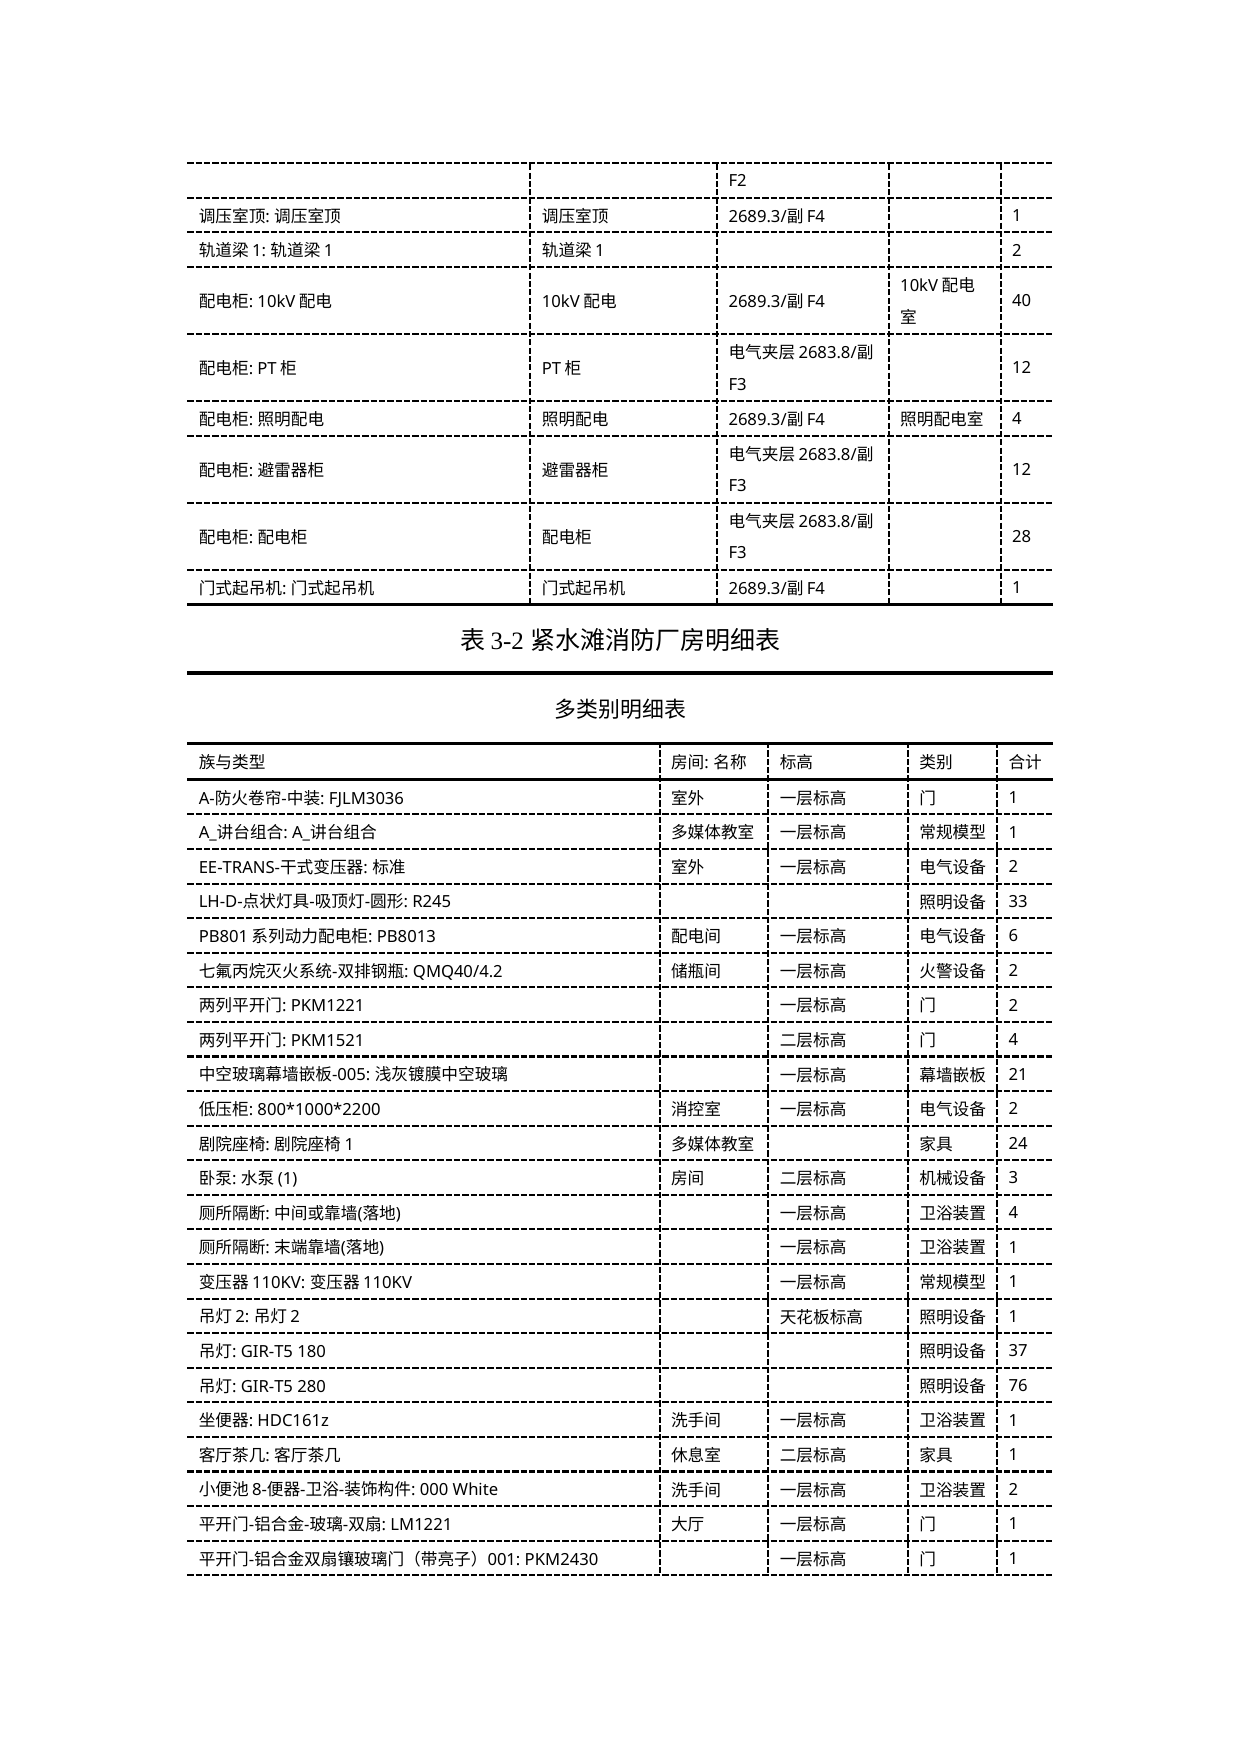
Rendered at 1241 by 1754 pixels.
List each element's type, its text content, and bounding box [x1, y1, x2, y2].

table_cell 1 [997, 1401, 1053, 1436]
table_cell 1 [997, 1505, 1053, 1539]
table_cell 2 [1001, 231, 1053, 266]
table_cell 洗手间 [660, 1470, 768, 1505]
table_cell 多媒体教室 [660, 1125, 768, 1159]
table_cell 2689.3/副F4 [717, 197, 889, 231]
table_cell 休息室 [660, 1436, 768, 1470]
table_cell 10kV配电 [530, 266, 717, 333]
table_cell 一层标高 [768, 1505, 908, 1539]
table_cell 吊灯: GIR-T5 280 [187, 1367, 659, 1401]
table_cell 电气夹层2683.8/副F3 [717, 333, 889, 400]
text 表3-2 紧水滩消防厂房明细表 [187, 606, 1053, 671]
table_cell 族与类型 [187, 745, 659, 778]
table_cell 一层标高 [768, 848, 908, 882]
table_cell 一层标高 [768, 1401, 908, 1436]
table_cell 配电间 [660, 917, 768, 952]
table_cell 电气设备 [908, 848, 997, 882]
table_cell 轨道梁1: 轨道梁1 [187, 231, 530, 266]
table_cell 一层标高 [768, 1263, 908, 1297]
table_cell 门 [908, 1021, 997, 1055]
table_cell 火警设备 [908, 952, 997, 986]
table_cell 卫浴装置 [908, 1401, 997, 1436]
table_cell 4 [997, 1021, 1053, 1055]
table_cell 照明设备 [908, 883, 997, 917]
table_cell 门 [908, 986, 997, 1021]
table_cell 配电柜: 避雷器柜 [187, 435, 530, 502]
table_cell 10kV配电室 [889, 266, 1001, 333]
table_cell 配电柜: 10kV配电 [187, 266, 530, 333]
table_cell 3 [1001, 162, 1053, 197]
table_cell 一层标高 [768, 986, 908, 1021]
table_cell 一层标高 [768, 1194, 908, 1228]
table_cell 平开门-铝合金-玻璃-双扇: LM1221 [187, 1505, 659, 1539]
table_cell LH-D-点状灯具-吸顶灯-圆形: R245 [187, 883, 659, 917]
table_cell 2 [997, 848, 1053, 882]
table_cell 一层标高 [768, 813, 908, 848]
table_cell 蓄电池室 [889, 162, 1001, 197]
table_cell 1 [997, 1228, 1053, 1263]
table_cell 卧泵: 水泵 (1) [187, 1159, 659, 1194]
table_cell 4 [997, 1194, 1053, 1228]
table_cell 两列平开门: PKM1521 [187, 1021, 659, 1055]
table_cell 标高 [768, 745, 908, 778]
table_cell 门 [908, 1505, 997, 1539]
table_cell 小便池8-便器-卫浴-装饰构件: 000 White [187, 1470, 659, 1505]
table_cell 低压柜: 800*1000*2200 [187, 1090, 659, 1124]
table_cell 水轮机层2678.3/副F2 [717, 162, 889, 197]
table_cell A-防火卷帘-中装: FJLM3036 [187, 781, 659, 813]
table_cell 76 [997, 1367, 1053, 1401]
table_cell 1 [997, 813, 1053, 848]
table_cell 洗手间 [660, 1401, 768, 1436]
table_cell 一层标高 [768, 781, 908, 813]
table_cell 房间: 名称 [660, 745, 768, 778]
table_cell [768, 1125, 908, 1159]
table_cell 剧院座椅: 剧院座椅 1 [187, 1125, 659, 1159]
table_cell 室外 [660, 781, 768, 813]
table_cell 33 [997, 883, 1053, 917]
table_cell 卫浴装置 [908, 1228, 997, 1263]
table_cell 一层标高 [768, 1228, 908, 1263]
table_cell 电气设备 [908, 1090, 997, 1124]
table_cell 12 [1001, 435, 1053, 502]
table_cell [889, 197, 1001, 231]
table_cell 门式起吊机: 门式起吊机 [187, 569, 530, 603]
table_cell [660, 986, 768, 1021]
table_cell 电气夹层2683.8/副F3 [717, 435, 889, 502]
table_cell 室外 [660, 848, 768, 882]
table_header 多类别明细表 [187, 675, 1053, 742]
table_cell 4 [1001, 400, 1053, 434]
table_cell [660, 1228, 768, 1263]
table_cell 40 [1001, 266, 1053, 333]
table_cell 消控室 [660, 1090, 768, 1124]
table_cell 配电柜: 配电柜 [187, 502, 530, 569]
table_cell 3 [997, 1159, 1053, 1194]
table_cell [889, 333, 1001, 400]
table_cell [768, 883, 908, 917]
table_cell 避雷器柜 [530, 435, 717, 502]
table_cell 卫浴装置 [908, 1470, 997, 1505]
table_cell 配电柜: PT柜 [187, 333, 530, 400]
table_cell 多媒体教室 [660, 813, 768, 848]
table_cell 轨道梁1 [530, 231, 717, 266]
table_cell 21 [997, 1055, 1053, 1090]
table_cell [889, 231, 1001, 266]
table_cell 2689.3/副F4 [717, 266, 889, 333]
table_cell 照明配电 [530, 400, 717, 434]
table_cell [768, 1332, 908, 1367]
table_cell 二层标高 [768, 1159, 908, 1194]
table_cell [768, 1367, 908, 1401]
table_cell 2 [997, 1090, 1053, 1124]
table_cell 家具 [908, 1436, 997, 1470]
table_cell 二层标高 [768, 1021, 908, 1055]
table_cell 2689.3/副F4 [717, 569, 889, 603]
table_cell 坐便器: HDC161z [187, 1401, 659, 1436]
table_cell [660, 1298, 768, 1332]
table_cell 配电柜 [530, 502, 717, 569]
table_cell 一层标高 [768, 1470, 908, 1505]
table_cell 28 [1001, 502, 1053, 569]
table_cell 门 [908, 781, 997, 813]
table_cell [660, 1367, 768, 1401]
table_cell 蓄电池 [530, 162, 717, 197]
table_cell 变压器110KV: 变压器110KV [187, 1263, 659, 1297]
table_cell 吊灯: GIR-T5 180 [187, 1332, 659, 1367]
table_cell 1 [997, 1263, 1053, 1297]
table_cell [889, 435, 1001, 502]
table_cell 1 [997, 1436, 1053, 1470]
table_cell 房间 [660, 1159, 768, 1194]
table_cell 2689.3/副F4 [717, 400, 889, 434]
table_cell 常规模型 [908, 813, 997, 848]
table_cell 2 [997, 952, 1053, 986]
table_cell 37 [997, 1332, 1053, 1367]
table_cell 常规模型 [908, 1263, 997, 1297]
table_cell 照明配电室 [889, 400, 1001, 434]
table_cell 12 [1001, 333, 1053, 400]
table_cell 6 [997, 917, 1053, 952]
table_cell 一层标高 [768, 1055, 908, 1090]
table_cell 调压室顶 [530, 197, 717, 231]
table_cell 两列平开门: PKM1221 [187, 986, 659, 1021]
table_cell [660, 1540, 768, 1574]
table_cell 幕墙嵌板 [908, 1055, 997, 1090]
table_cell 一层标高 [768, 1090, 908, 1124]
table_cell 2 [997, 1470, 1053, 1505]
table_cell 合计 [997, 745, 1053, 778]
table_cell 电气设备 [908, 917, 997, 952]
table_cell 1 [1001, 197, 1053, 231]
table_cell 厕所隔断: 末端靠墙(落地) [187, 1228, 659, 1263]
table_cell EE-TRANS-干式变压器: 标准 [187, 848, 659, 882]
table_cell 1 [997, 1540, 1053, 1574]
table_cell [660, 1332, 768, 1367]
table_cell 电气夹层2683.8/副F3 [717, 502, 889, 569]
table_cell 家具 [908, 1125, 997, 1159]
table_cell 照明设备 [908, 1367, 997, 1401]
table_cell PT柜 [530, 333, 717, 400]
table_cell 一层标高 [768, 1540, 908, 1574]
table_cell 类别 [908, 745, 997, 778]
table_cell [660, 883, 768, 917]
table_cell 24 [997, 1125, 1053, 1159]
table_cell [889, 569, 1001, 603]
table_cell 卫浴装置 [908, 1194, 997, 1228]
table_cell 吊灯2: 吊灯2 [187, 1298, 659, 1332]
table_cell A_讲台组合: A_讲台组合 [187, 813, 659, 848]
table_cell [660, 1194, 768, 1228]
table_cell [660, 1055, 768, 1090]
table_cell 一层标高 [768, 917, 908, 952]
table_cell [717, 231, 889, 266]
table_cell 二层标高 [768, 1436, 908, 1470]
table_cell 1 [997, 1298, 1053, 1332]
table_cell 调压室顶: 调压室顶 [187, 197, 530, 231]
table_cell 照明设备 [908, 1298, 997, 1332]
table_cell 客厅茶几: 客厅茶几 [187, 1436, 659, 1470]
table_cell 机械设备 [908, 1159, 997, 1194]
table_cell 1 [1001, 569, 1053, 603]
table_cell 门 [908, 1540, 997, 1574]
table_cell 天花板标高 [768, 1298, 908, 1332]
table_cell 中空玻璃幕墙嵌板-005: 浅灰镀膜中空玻璃 [187, 1055, 659, 1090]
table_cell [660, 1021, 768, 1055]
table_cell 照明设备 [908, 1332, 997, 1367]
table_cell 蓄电池: 蓄电池 [187, 162, 530, 197]
table_cell 2 [997, 986, 1053, 1021]
table_cell 储瓶间 [660, 952, 768, 986]
table_cell 一层标高 [768, 952, 908, 986]
table_cell 门式起吊机 [530, 569, 717, 603]
table_cell [889, 502, 1001, 569]
table_cell 平开门-铝合金双扇镶玻璃门（带亮子）001: PKM2430 [187, 1540, 659, 1574]
table_cell PB801系列动力配电柜: PB8013 [187, 917, 659, 952]
table_cell 七氟丙烷灭火系统-双排钢瓶: QMQ40/4.2 [187, 952, 659, 986]
table_cell 1 [997, 781, 1053, 813]
table_cell 大厅 [660, 1505, 768, 1539]
table_cell 厕所隔断: 中间或靠墙(落地) [187, 1194, 659, 1228]
table_cell [660, 1263, 768, 1297]
table_cell 配电柜: 照明配电 [187, 400, 530, 434]
